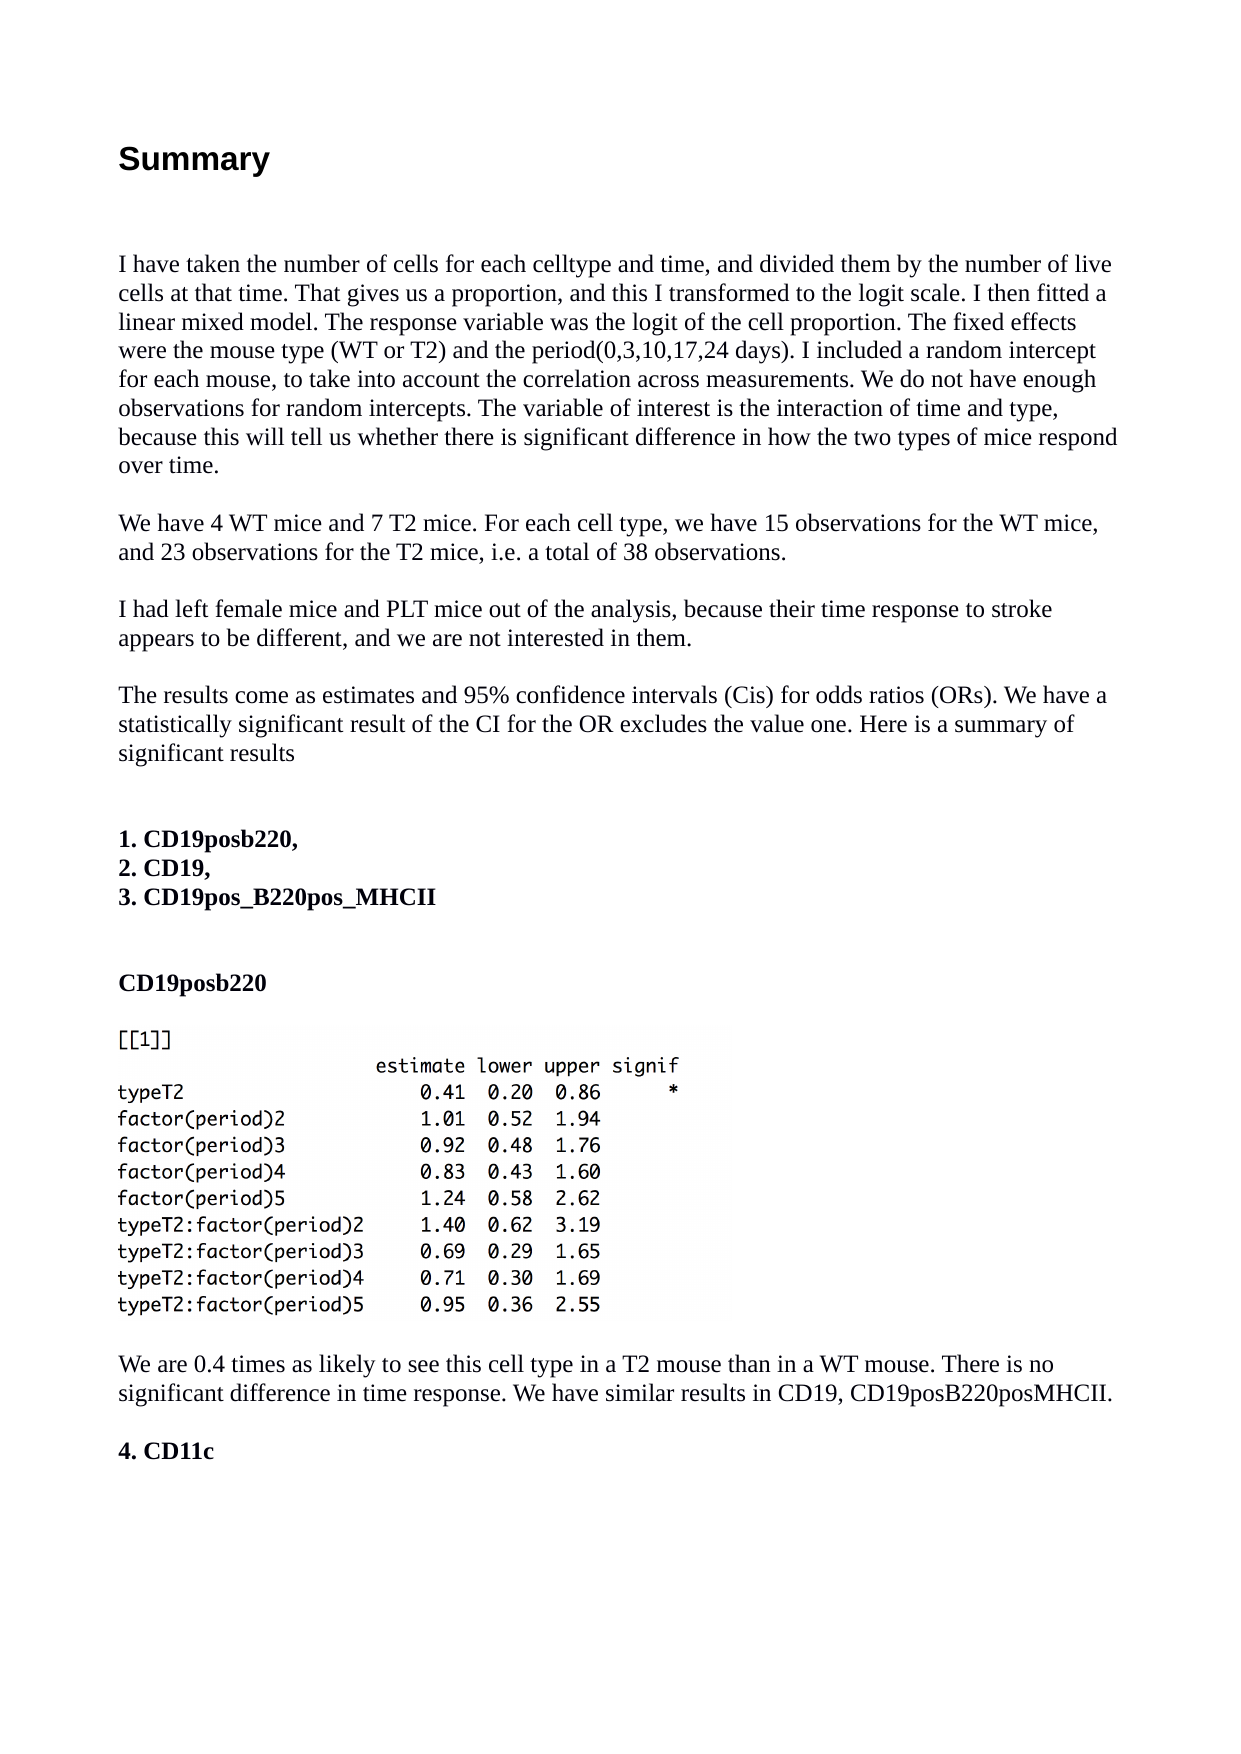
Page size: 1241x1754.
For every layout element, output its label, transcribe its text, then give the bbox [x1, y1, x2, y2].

picture [118, 1025, 732, 1321]
text 1. CD19posb220, [118, 824, 1122, 853]
text 3. CD19pos_B220pos_MHCII [118, 882, 1122, 910]
text I had left female mice and PLT mice out of the analysis, because their time response to stroke appears to be different, and we are not interested in them. [118, 594, 1122, 652]
text We have 4 WT mice and 7 T2 mice. For each cell type, we have 15 observations for the WT mice, and 23 observations for the T2 mice, i.e. a total of 38 observations. [118, 508, 1122, 565]
text I have taken the number of cells for each celltype and time, and divided them by the number of live cells at that time. That gives us a proportion, and this I transformed to the logit scale. I then fitted a linear mixed model. The response variable was the logit of the cell proportion. The fixed effects were the mouse type (WT or T2) and the period(0,3,10,17,24 days). I included a random intercept for each mouse, to take into account the correlation across measurements. We do not have enough observations for random intercepts. The variable of interest is the interaction of time and type, because this will tell us whether there is significant difference in how the two types of mice respond over time. [118, 249, 1122, 479]
subtitle Summary [118, 139, 1122, 177]
text 4. CD11c [118, 1436, 1122, 1464]
text 2. CD19, [118, 853, 1122, 882]
text The results come as estimates and 95% confidence intervals (Cis) for odds ratios (ORs). We have a statistically significant result of the CI for the OR excludes the value one. Here is a summary of significant results [118, 680, 1122, 767]
text We are 0.4 times as likely to see this cell type in a T2 mouse than in a WT mouse. There is no significant difference in time response. We have similar results in CD19, CD19posB220posMHCII. [118, 1349, 1122, 1407]
text CD19posb220 [118, 968, 1122, 997]
